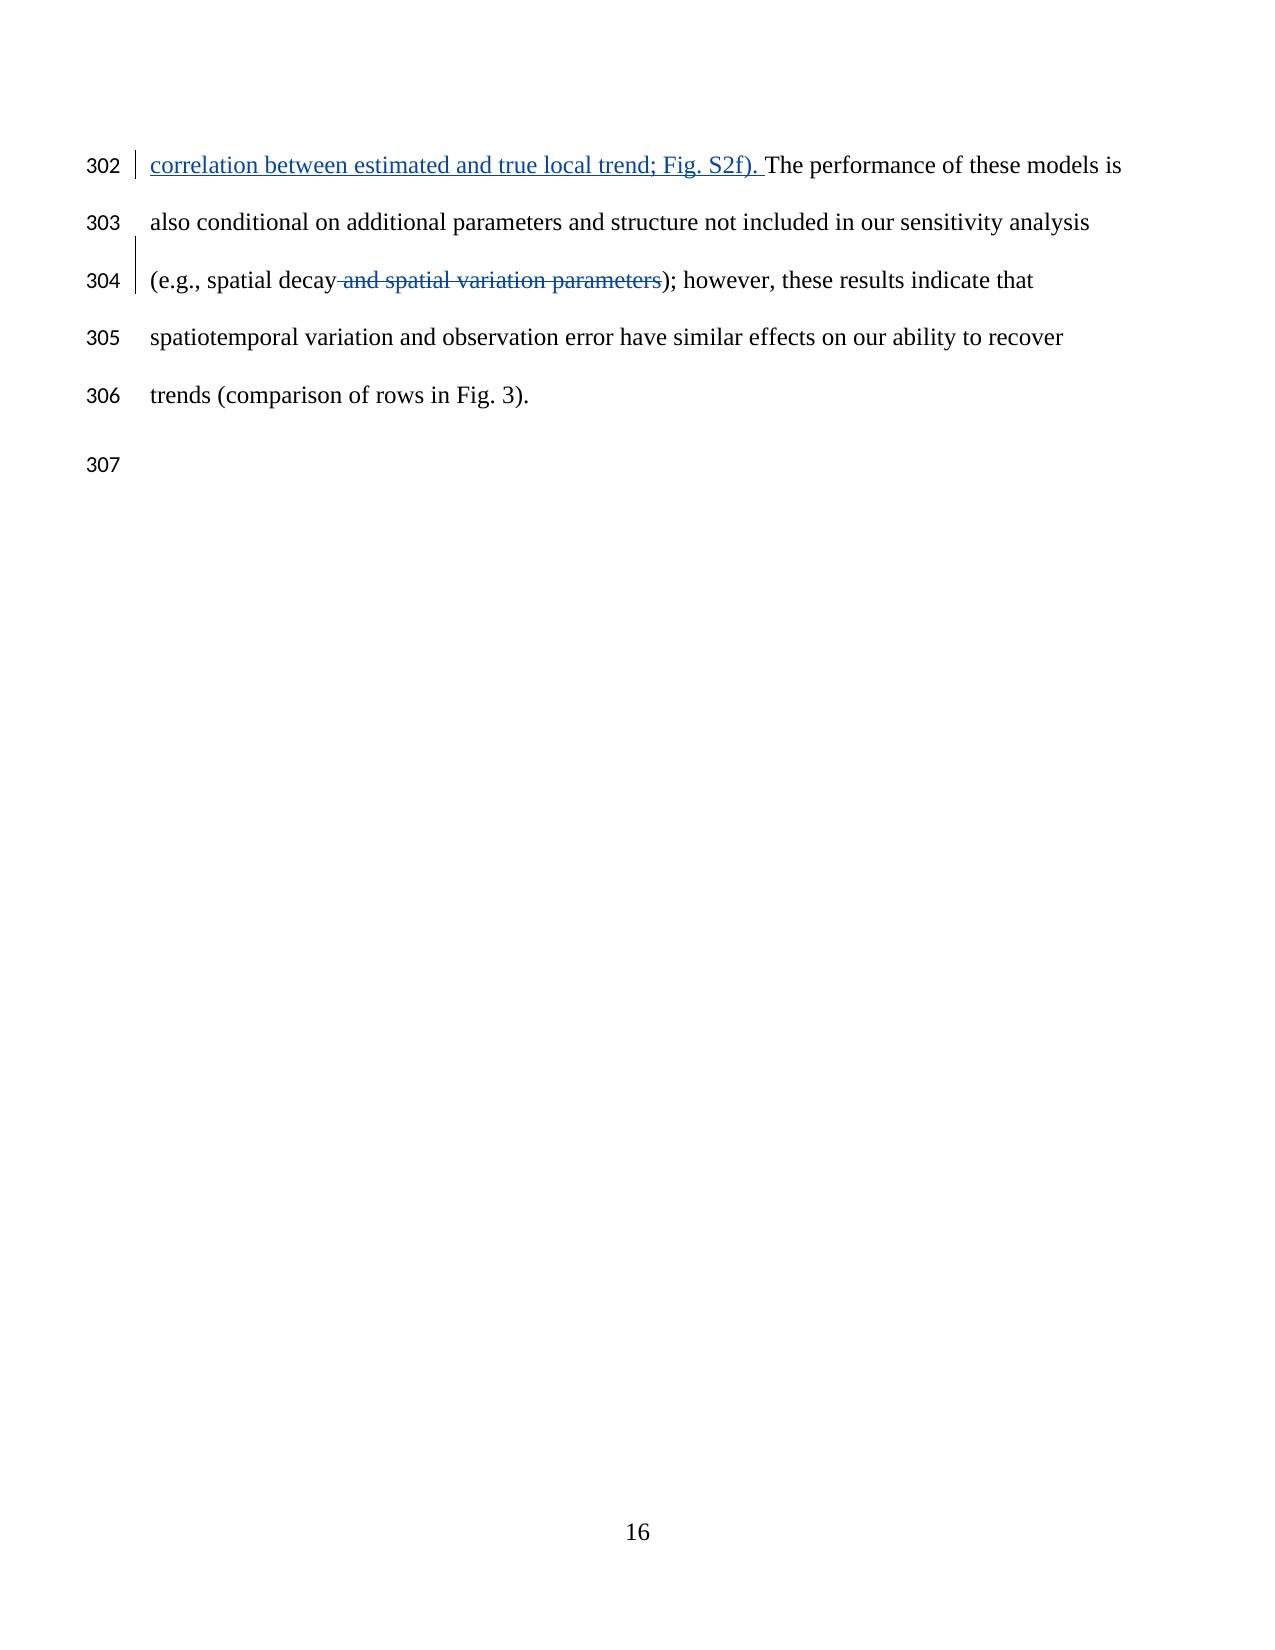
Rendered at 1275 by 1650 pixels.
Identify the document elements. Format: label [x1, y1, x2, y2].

text [150, 150, 1125, 409]
